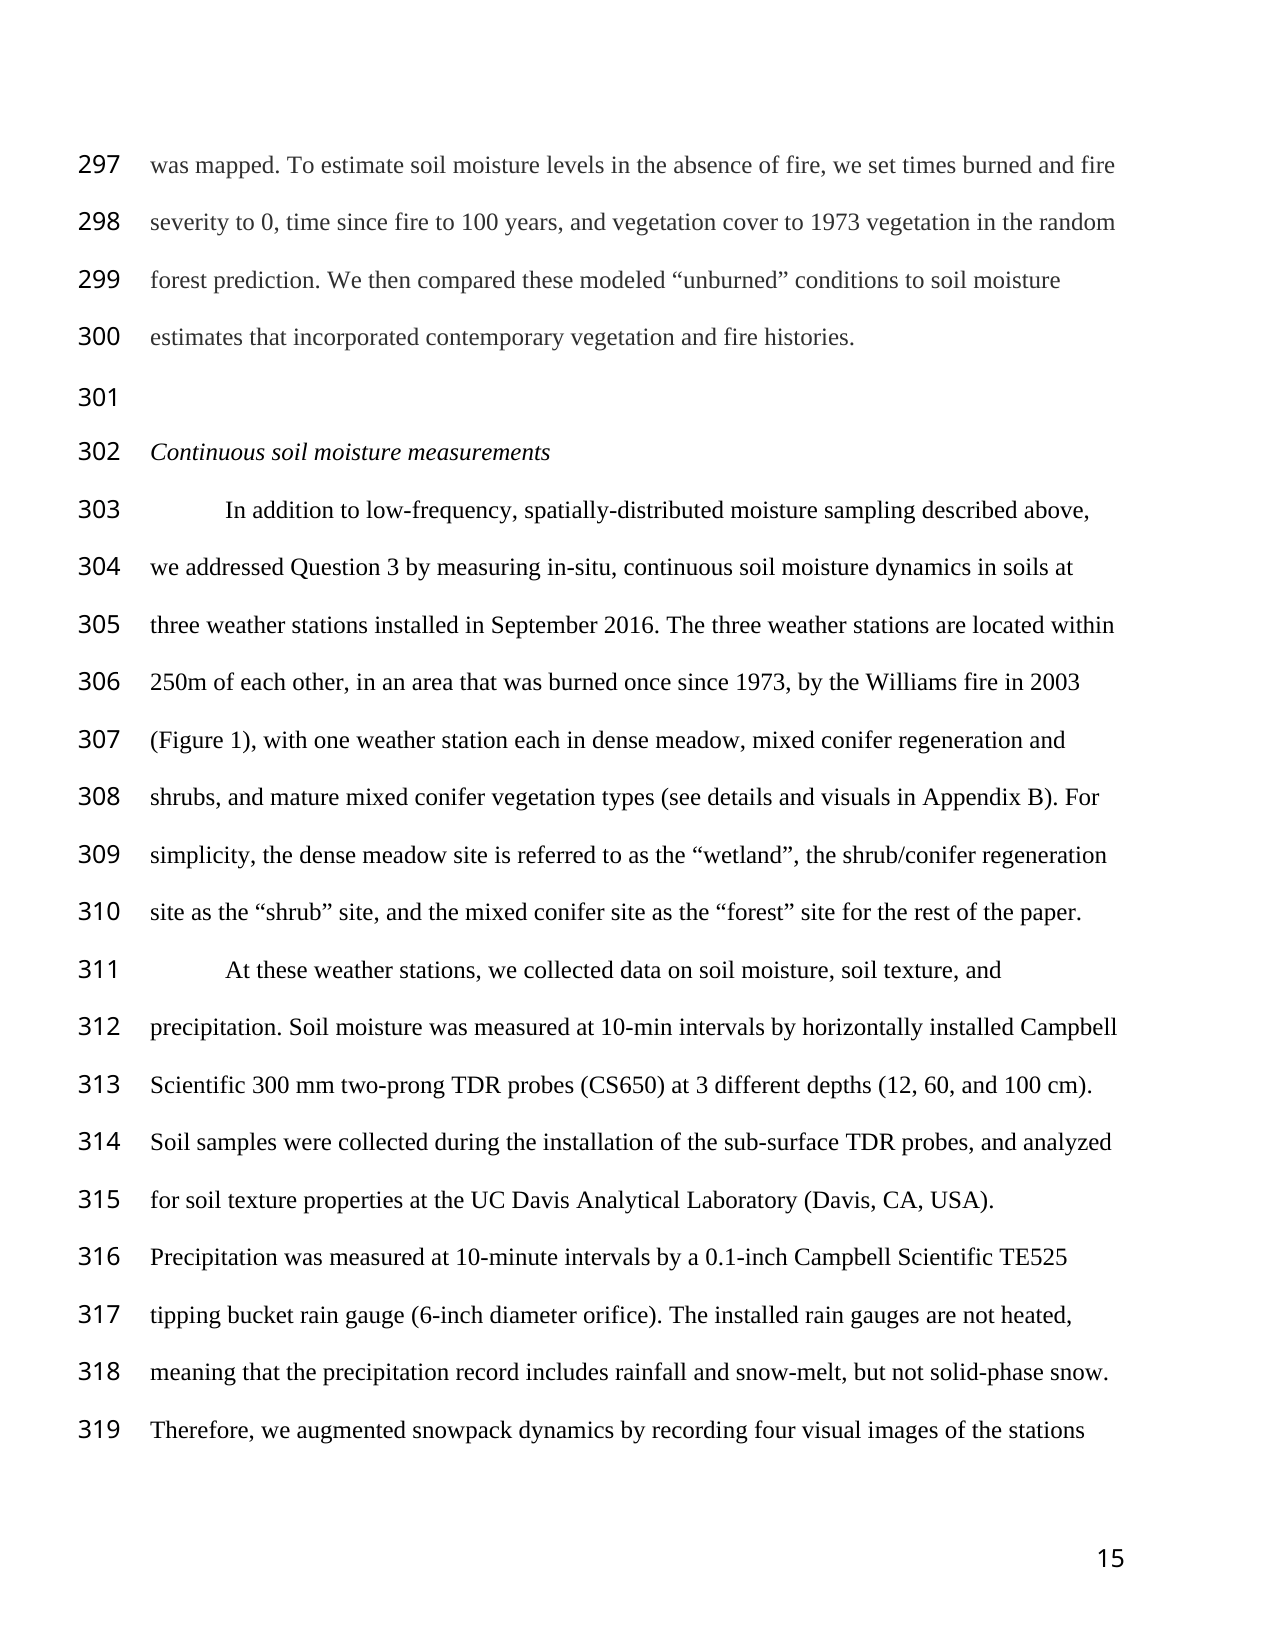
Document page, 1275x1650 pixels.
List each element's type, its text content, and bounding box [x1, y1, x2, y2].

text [150, 955, 1125, 1444]
text In addition to low-frequency, spatially-distributed moisture sampling described above, we addressed Question 3 by measuring in-situ, continuous soil moisture dynamics in soils at three weather stations installed in September 2016. The three weather stations are located within 250m of each other, in an area that was burned once since 1973, by the Williams fire in 2003 (Figure 1), with one weather station each in dense meadow, mixed conifer regeneration and shrubs, and mature mixed conifer vegetation types (see details and visuals in Appendix B). For simplicity, the dense meadow site is referred to as the “wetland”, the shrub/conifer regeneration site as the “shrub” site, and the mixed conifer site as the “forest” site for the rest of the paper. [150, 495, 1125, 926]
text Continuous soil moisture measurements [150, 437, 1125, 466]
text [150, 150, 1125, 351]
